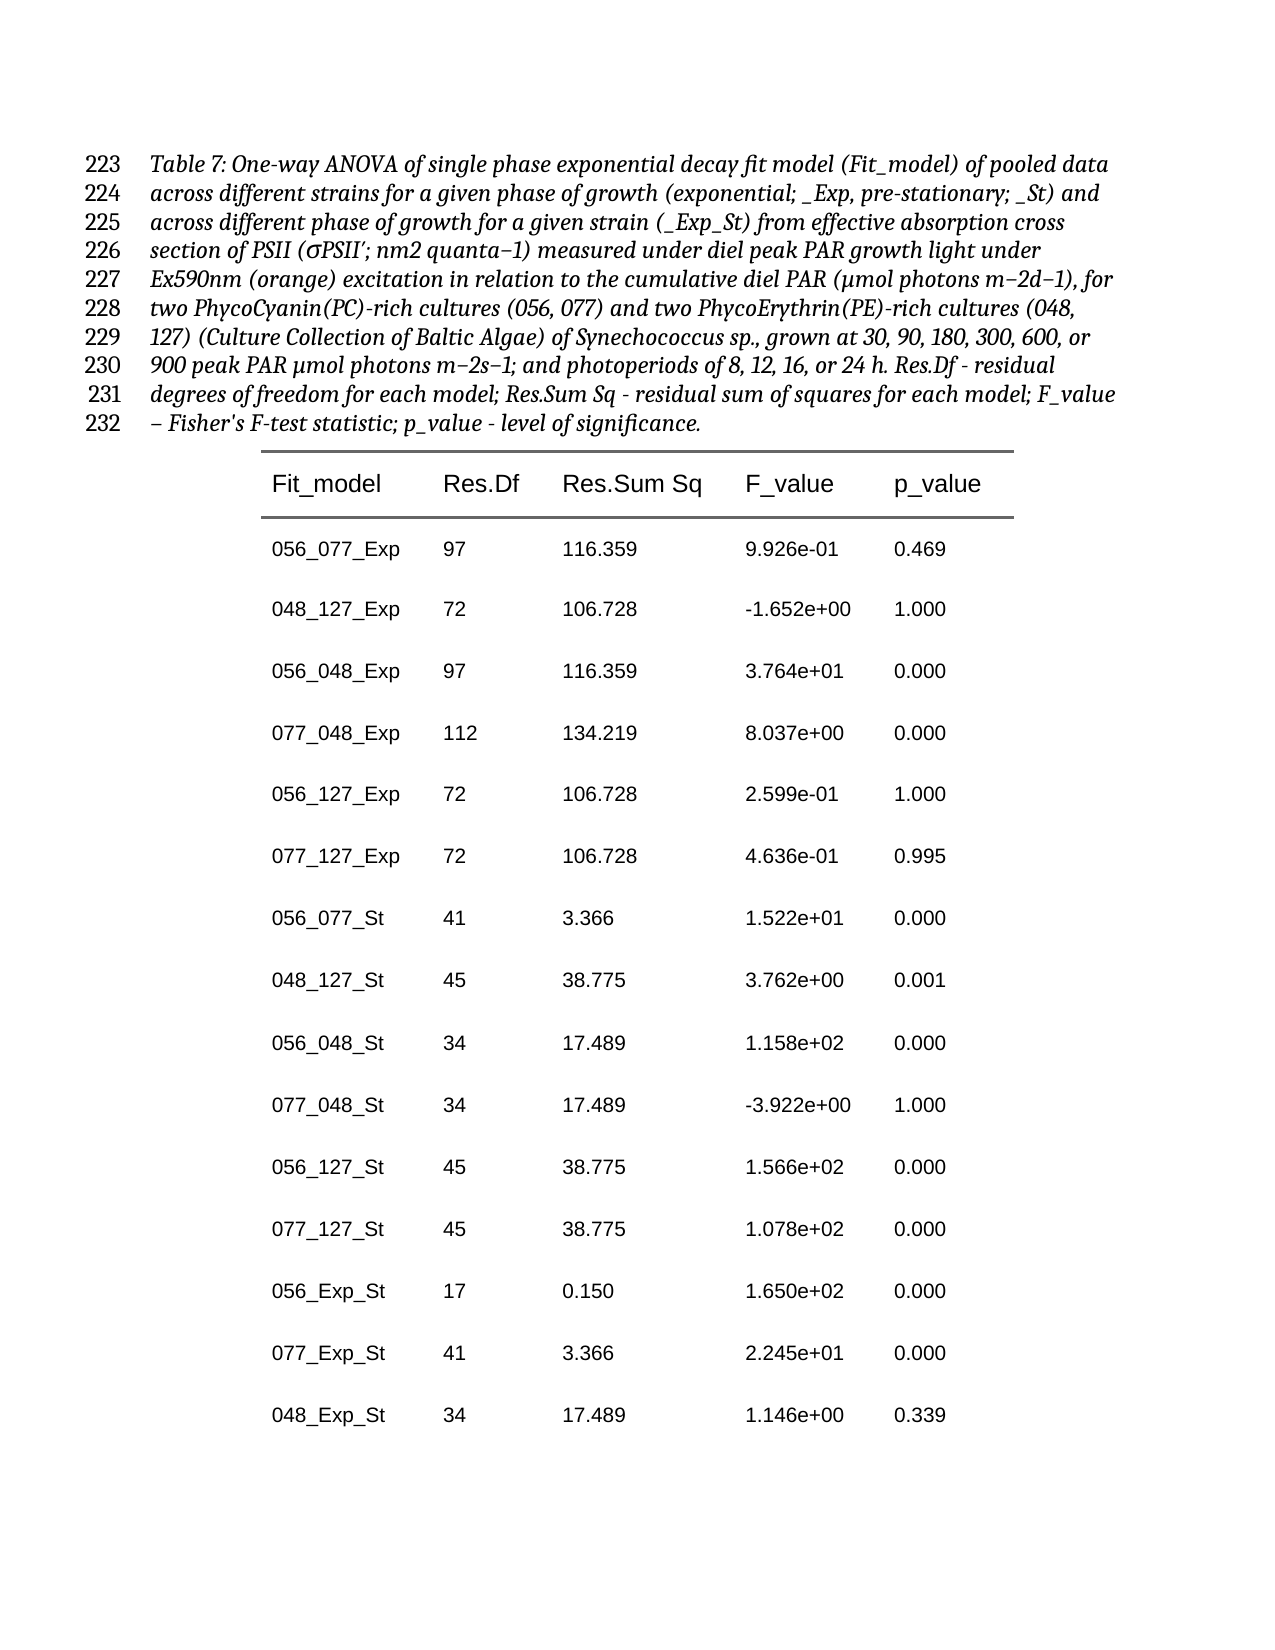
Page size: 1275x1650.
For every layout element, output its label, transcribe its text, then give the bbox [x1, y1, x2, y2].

table_cell 0.000 [884, 887, 1014, 949]
table_cell 2.599e-01 [735, 764, 883, 825]
table_cell 45 [433, 1136, 552, 1198]
table_cell 077_127_Exp [261, 825, 432, 887]
table_cell 0.000 [884, 1322, 1014, 1384]
table_header Res.Df [433, 453, 552, 516]
table_cell 077_048_St [261, 1074, 432, 1136]
table_cell 116.359 [552, 519, 735, 578]
table_cell 0.000 [884, 702, 1014, 763]
table_cell 34 [433, 1384, 552, 1446]
table_cell 106.728 [552, 764, 735, 825]
table_cell 1.000 [884, 764, 1014, 825]
table_cell 41 [433, 887, 552, 949]
table_cell 1.078e+02 [735, 1198, 883, 1260]
table_cell 45 [433, 1198, 552, 1260]
table_cell -1.652e+00 [735, 578, 883, 640]
table_cell 077_127_St [261, 1198, 432, 1260]
table_cell 134.219 [552, 702, 735, 763]
table_cell -3.922e+00 [735, 1074, 883, 1136]
table_cell 97 [433, 640, 552, 702]
table_cell 17 [433, 1260, 552, 1322]
table_cell 056_048_Exp [261, 640, 432, 702]
table_cell 1.522e+01 [735, 887, 883, 949]
table_cell 1.650e+02 [735, 1260, 883, 1322]
table_cell 34 [433, 1011, 552, 1073]
table_cell 38.775 [552, 1198, 735, 1260]
table_header Fit_model [261, 453, 432, 516]
table_cell 056_077_St [261, 887, 432, 949]
table_header Res.Sum Sq [552, 453, 735, 516]
table_cell 0.000 [884, 1260, 1014, 1322]
table_cell 72 [433, 825, 552, 887]
table_cell 106.728 [552, 825, 735, 887]
table_cell 056_127_Exp [261, 764, 432, 825]
table_cell 41 [433, 1322, 552, 1384]
table_cell 72 [433, 578, 552, 640]
table_cell 1.000 [884, 1074, 1014, 1136]
table_cell 17.489 [552, 1384, 735, 1446]
table_cell 38.775 [552, 1136, 735, 1198]
table_cell 0.339 [884, 1384, 1014, 1446]
table_cell 38.775 [552, 949, 735, 1011]
table_cell 077_Exp_St [261, 1322, 432, 1384]
table_cell 0.469 [884, 519, 1014, 578]
table_cell 056_127_St [261, 1136, 432, 1198]
table_cell 0.001 [884, 949, 1014, 1011]
table_cell 3.762e+00 [735, 949, 883, 1011]
table_cell 0.000 [884, 1198, 1014, 1260]
table_cell 056_Exp_St [261, 1260, 432, 1322]
table_cell 8.037e+00 [735, 702, 883, 763]
table_cell 0.000 [884, 640, 1014, 702]
table_cell 3.366 [552, 887, 735, 949]
table_cell 1.566e+02 [735, 1136, 883, 1198]
table_cell 9.926e-01 [735, 519, 883, 578]
table_cell 0.000 [884, 1136, 1014, 1198]
table_cell 048_127_St [261, 949, 432, 1011]
table_cell 1.158e+02 [735, 1011, 883, 1073]
text Table 7: One-way ANOVA of single phase exponential decay fit model (Fit_model) of pooled data across different strains for a given phase of growth (exponential; _Exp, pre-stationary; _St) and across different phase of growth for a given strain (_Exp_St) from effective absorption cross section of PSII (σPSII′; nm2 quanta−1) measured under diel peak PAR growth light under Ex590nm (orange) excitation in relation to the cumulative diel PAR (µmol photons m−2d−1), for two PhycoCyanin(PC)-rich cultures (056, 077) and two PhycoErythrin(PE)-rich cultures (048, 127) (Culture Collection of Baltic Algae) of Synechococcus sp., grown at 30, 90, 180, 300, 600, or 900 peak PAR µmol photons m−2s−1; and photoperiods of 8, 12, 16, or 24 h. Res.Df - residual degrees of freedom for each model; Res.Sum Sq - residual sum of squares for each model; F_value – Fisher's F-test statistic; p_value - level of significance. [150, 150, 1125, 437]
table_cell 1.146e+00 [735, 1384, 883, 1446]
table_cell 97 [433, 519, 552, 578]
table_cell 116.359 [552, 640, 735, 702]
table_cell 4.636e-01 [735, 825, 883, 887]
table_cell 3.366 [552, 1322, 735, 1384]
table_cell 0.000 [884, 1011, 1014, 1073]
table_header p_value [884, 453, 1014, 516]
table_cell 17.489 [552, 1011, 735, 1073]
table_cell 72 [433, 764, 552, 825]
table_cell 0.995 [884, 825, 1014, 887]
table_cell 106.728 [552, 578, 735, 640]
table_cell 45 [433, 949, 552, 1011]
table_cell 056_077_Exp [261, 519, 432, 578]
table_cell 1.000 [884, 578, 1014, 640]
table_cell 3.764e+01 [735, 640, 883, 702]
table_cell 056_048_St [261, 1011, 432, 1073]
table_cell 2.245e+01 [735, 1322, 883, 1384]
table_cell 0.150 [552, 1260, 735, 1322]
table_cell 048_Exp_St [261, 1384, 432, 1446]
table_cell 112 [433, 702, 552, 763]
table_header F_value [735, 453, 883, 516]
table_cell 17.489 [552, 1074, 735, 1136]
table_cell 048_127_Exp [261, 578, 432, 640]
table_cell 077_048_Exp [261, 702, 432, 763]
table_cell 34 [433, 1074, 552, 1136]
